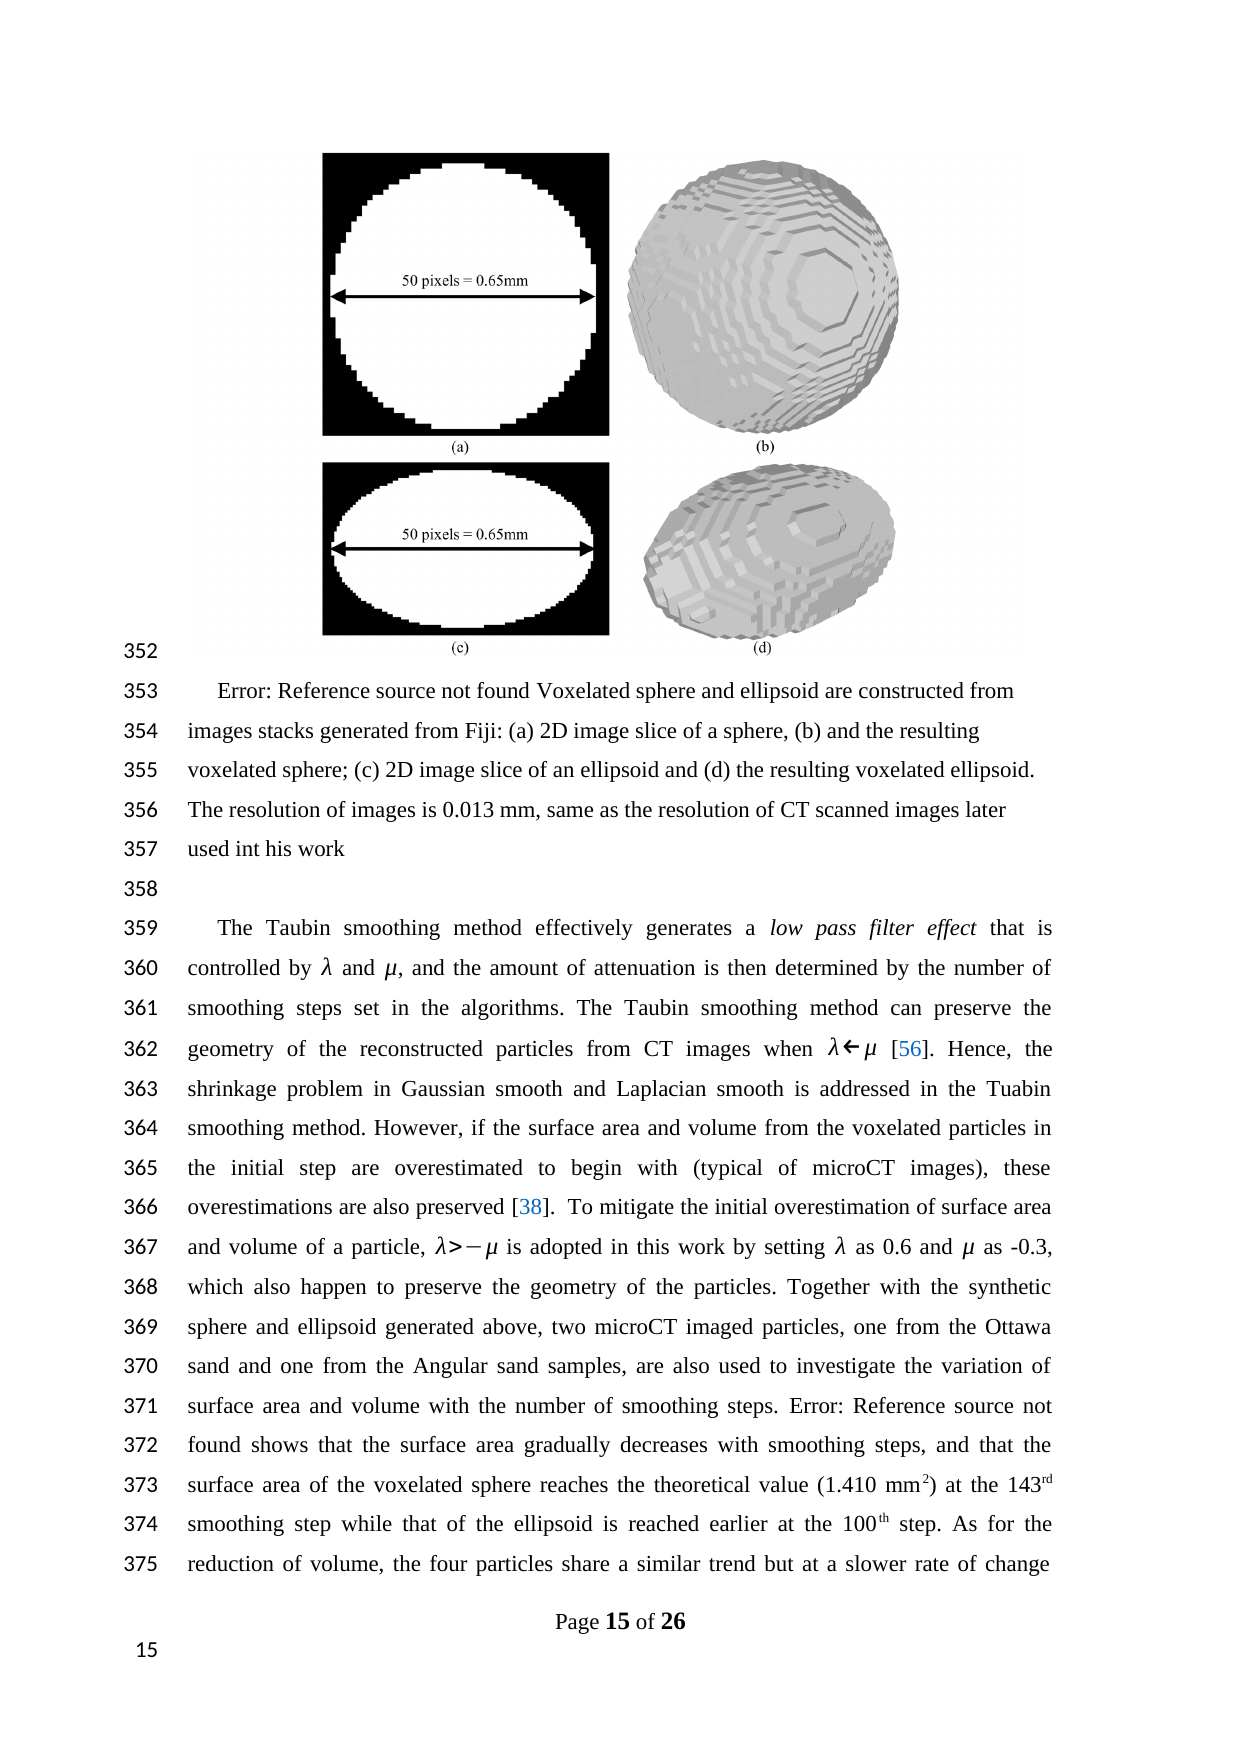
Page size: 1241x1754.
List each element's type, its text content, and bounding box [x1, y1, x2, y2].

picture [187, 150, 1027, 659]
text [187, 914, 1053, 1576]
